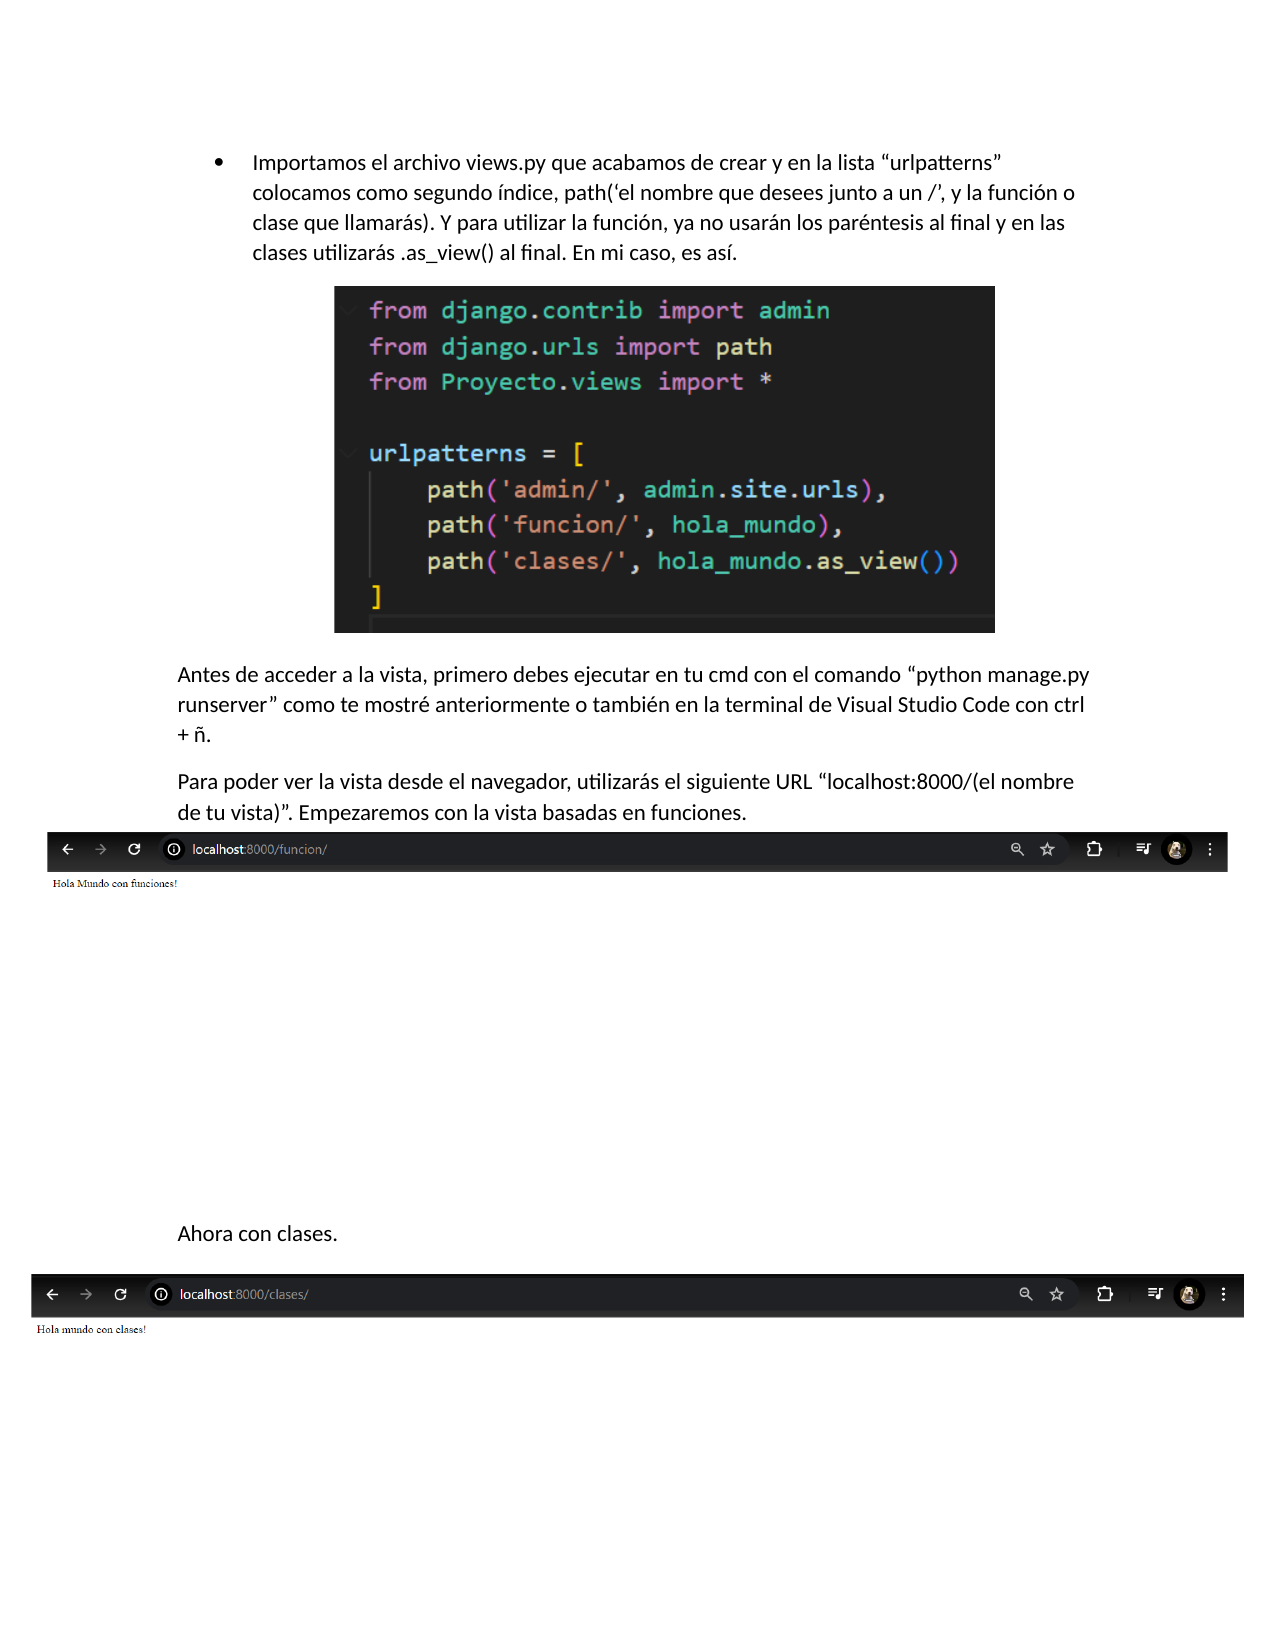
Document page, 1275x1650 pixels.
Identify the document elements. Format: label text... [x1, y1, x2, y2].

text Ahora con clases. [177, 1219, 1098, 1247]
picture [334, 286, 995, 633]
text Antes de acceder a la vista, primero debes ejecutar en tu cmd con el comando “python manage.py runserver” como te mostré anteriormente o también en la terminal de Visual Studio Code con ctrl + ñ. [177, 660, 1098, 748]
list Importamos el archivo views.py que acabamos de crear y en la lista “urlpatterns” colocamos como segundo índice, path(‘el nombre que desees junto a un /’, y la función o clase que llamarás). Y para utilizar la función, ya no usarán los paréntesis al final y en las clases utilizarás .as_view() al final. En mi caso, es así. [215, 148, 1098, 266]
picture [31, 1274, 1244, 1469]
picture [47, 832, 1228, 1184]
text Para poder ver la vista desde el navegador, utilizarás el siguiente URL “localhost:8000/(el nombre de tu vista)”. Empezaremos con la vista basadas en funciones. [177, 767, 1098, 826]
